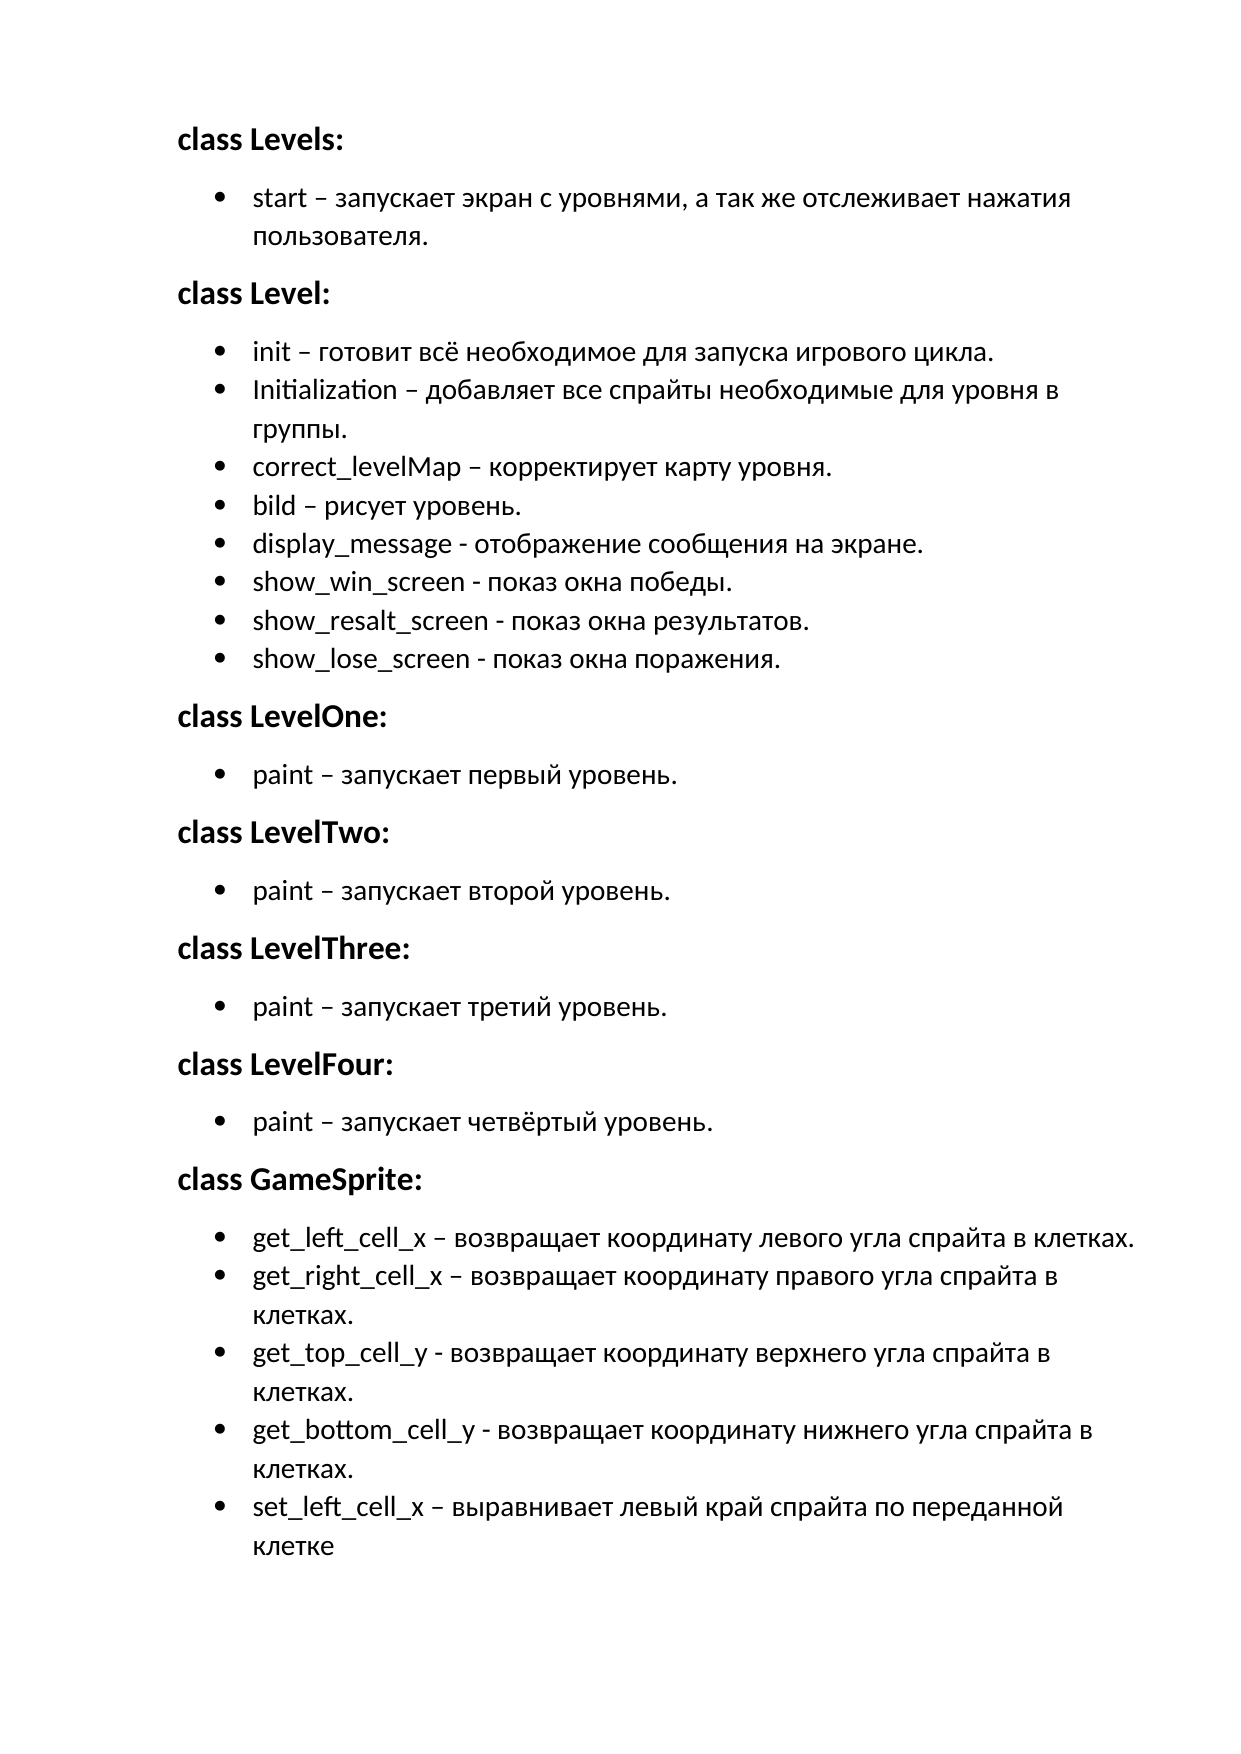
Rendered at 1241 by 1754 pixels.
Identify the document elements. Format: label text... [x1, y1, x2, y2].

list show_lose_screen - показ окна поражения. [215, 640, 1152, 676]
list paint – запускает первый уровень. [215, 756, 1152, 792]
list get_bottom_cell_y - возвращает координату нижнего угла спрайта в клетках. [215, 1411, 1152, 1485]
text class LevelTwo: [177, 811, 1152, 852]
text class LevelThree: [177, 927, 1152, 968]
list display_message - отображение сообщения на экране. [215, 525, 1152, 561]
list show_resalt_screen - показ окна результатов. [215, 602, 1152, 638]
list bild – рисует уровень. [215, 487, 1152, 522]
list set_left_cell_x – выравнивает левый край спрайта по переданной клетке [215, 1488, 1152, 1562]
text class GameSprite: [177, 1158, 1152, 1199]
list show_win_screen - показ окна победы. [215, 563, 1152, 599]
list get_top_cell_y - возвращает координату верхнего угла спрайта в клетках. [215, 1334, 1152, 1408]
text class LevelOne: [177, 696, 1152, 736]
list paint – запускает третий уровень. [215, 988, 1152, 1023]
list get_right_cell_x – возвращает координату правого угла спрайта в клетках. [215, 1257, 1152, 1332]
list get_left_cell_x – возвращает координату левого угла спрайта в клетках. [215, 1219, 1152, 1255]
list correct_levelMap – корректирует карту уровня. [215, 448, 1152, 484]
list paint – запускает четвёртый уровень. [215, 1103, 1152, 1139]
text class LevelFour: [177, 1043, 1152, 1083]
list Initialization – добавляет все спрайты необходимые для уровня в группы. [215, 371, 1152, 445]
list init – готовит всё необходимое для запуска игрового цикла. [215, 333, 1152, 368]
list paint – запускает второй уровень. [215, 872, 1152, 907]
text class Level: [177, 272, 1152, 313]
text class Levels: [177, 118, 1152, 159]
list start – запускает экран с уровнями, а так же отслеживает нажатия пользователя. [215, 179, 1152, 253]
